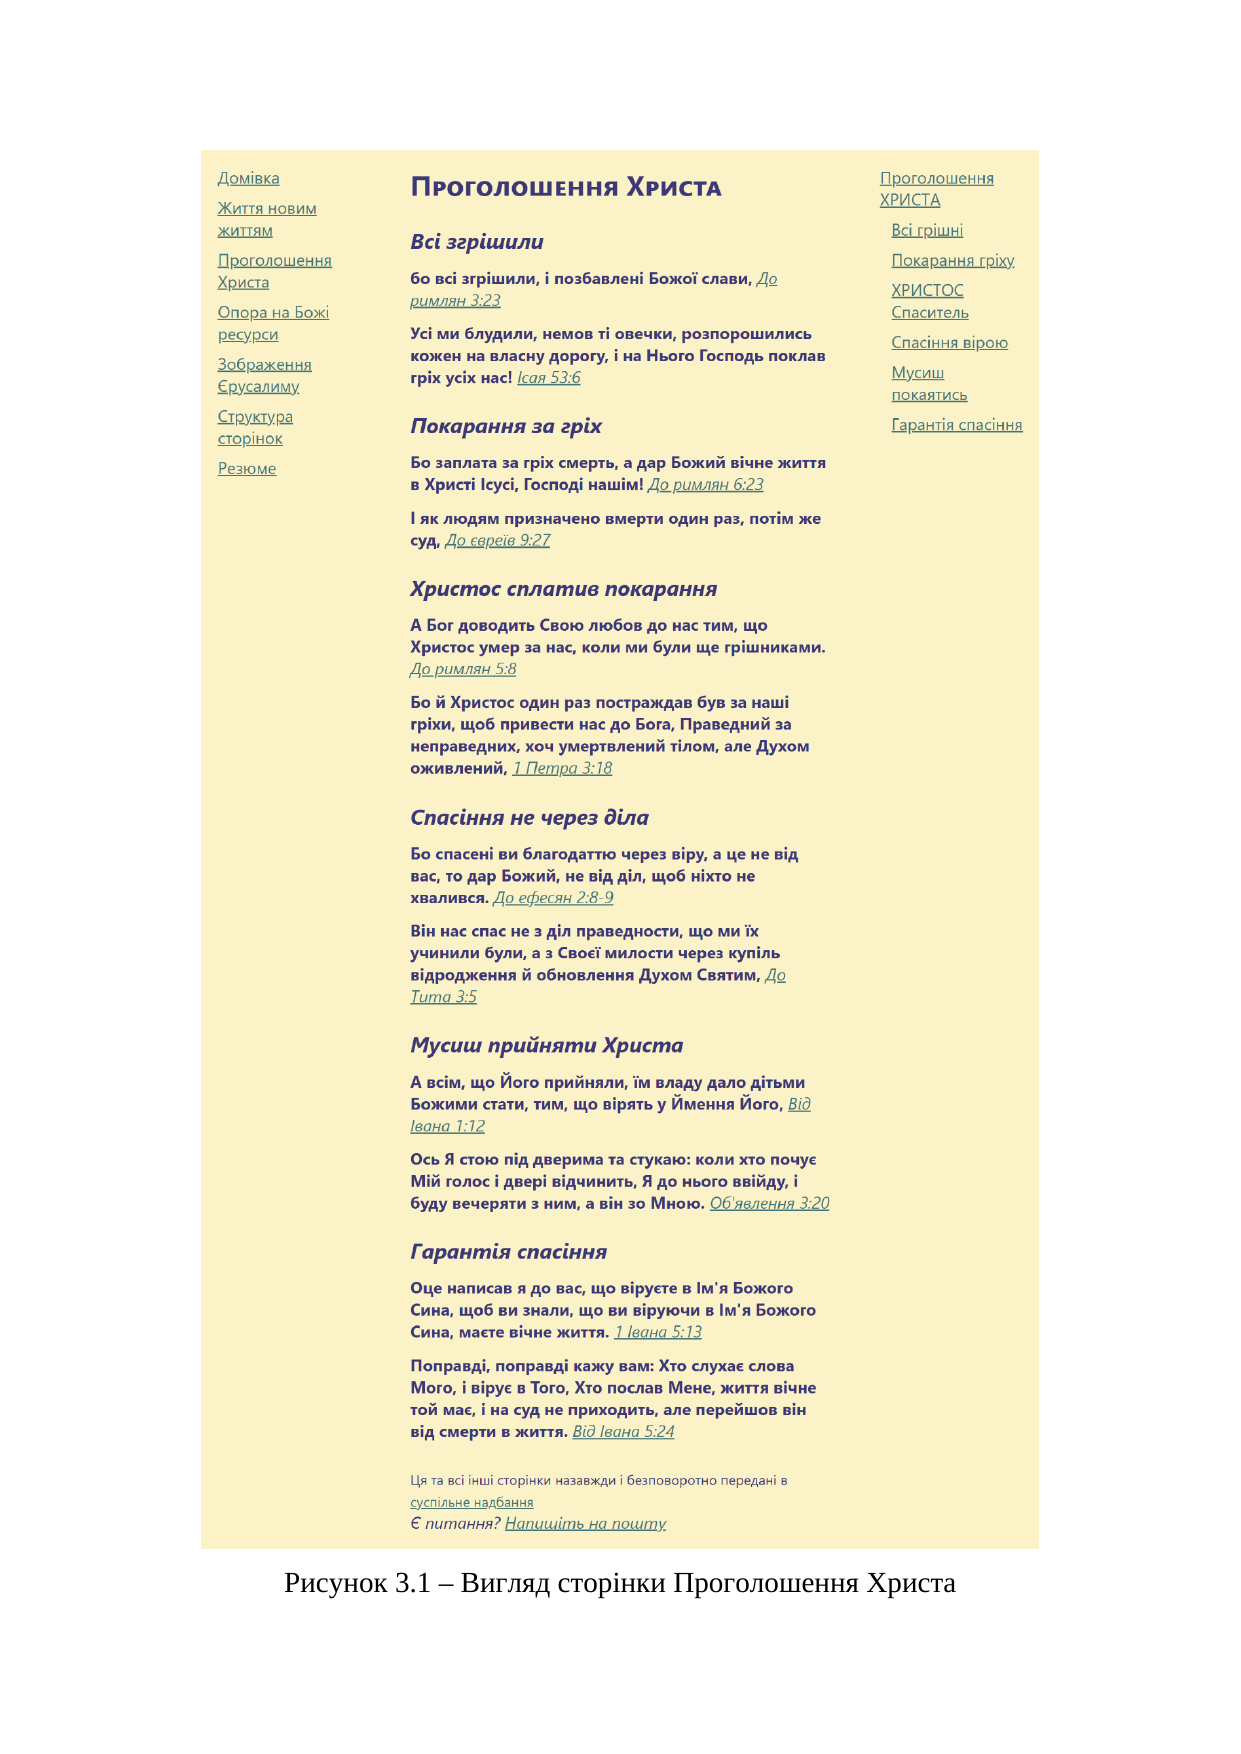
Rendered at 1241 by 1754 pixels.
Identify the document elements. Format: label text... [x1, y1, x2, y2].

picture [201, 150, 1040, 1549]
text Рисунок 3.1 – Вигляд сторінки Проголошення Христа [150, 1565, 1090, 1599]
